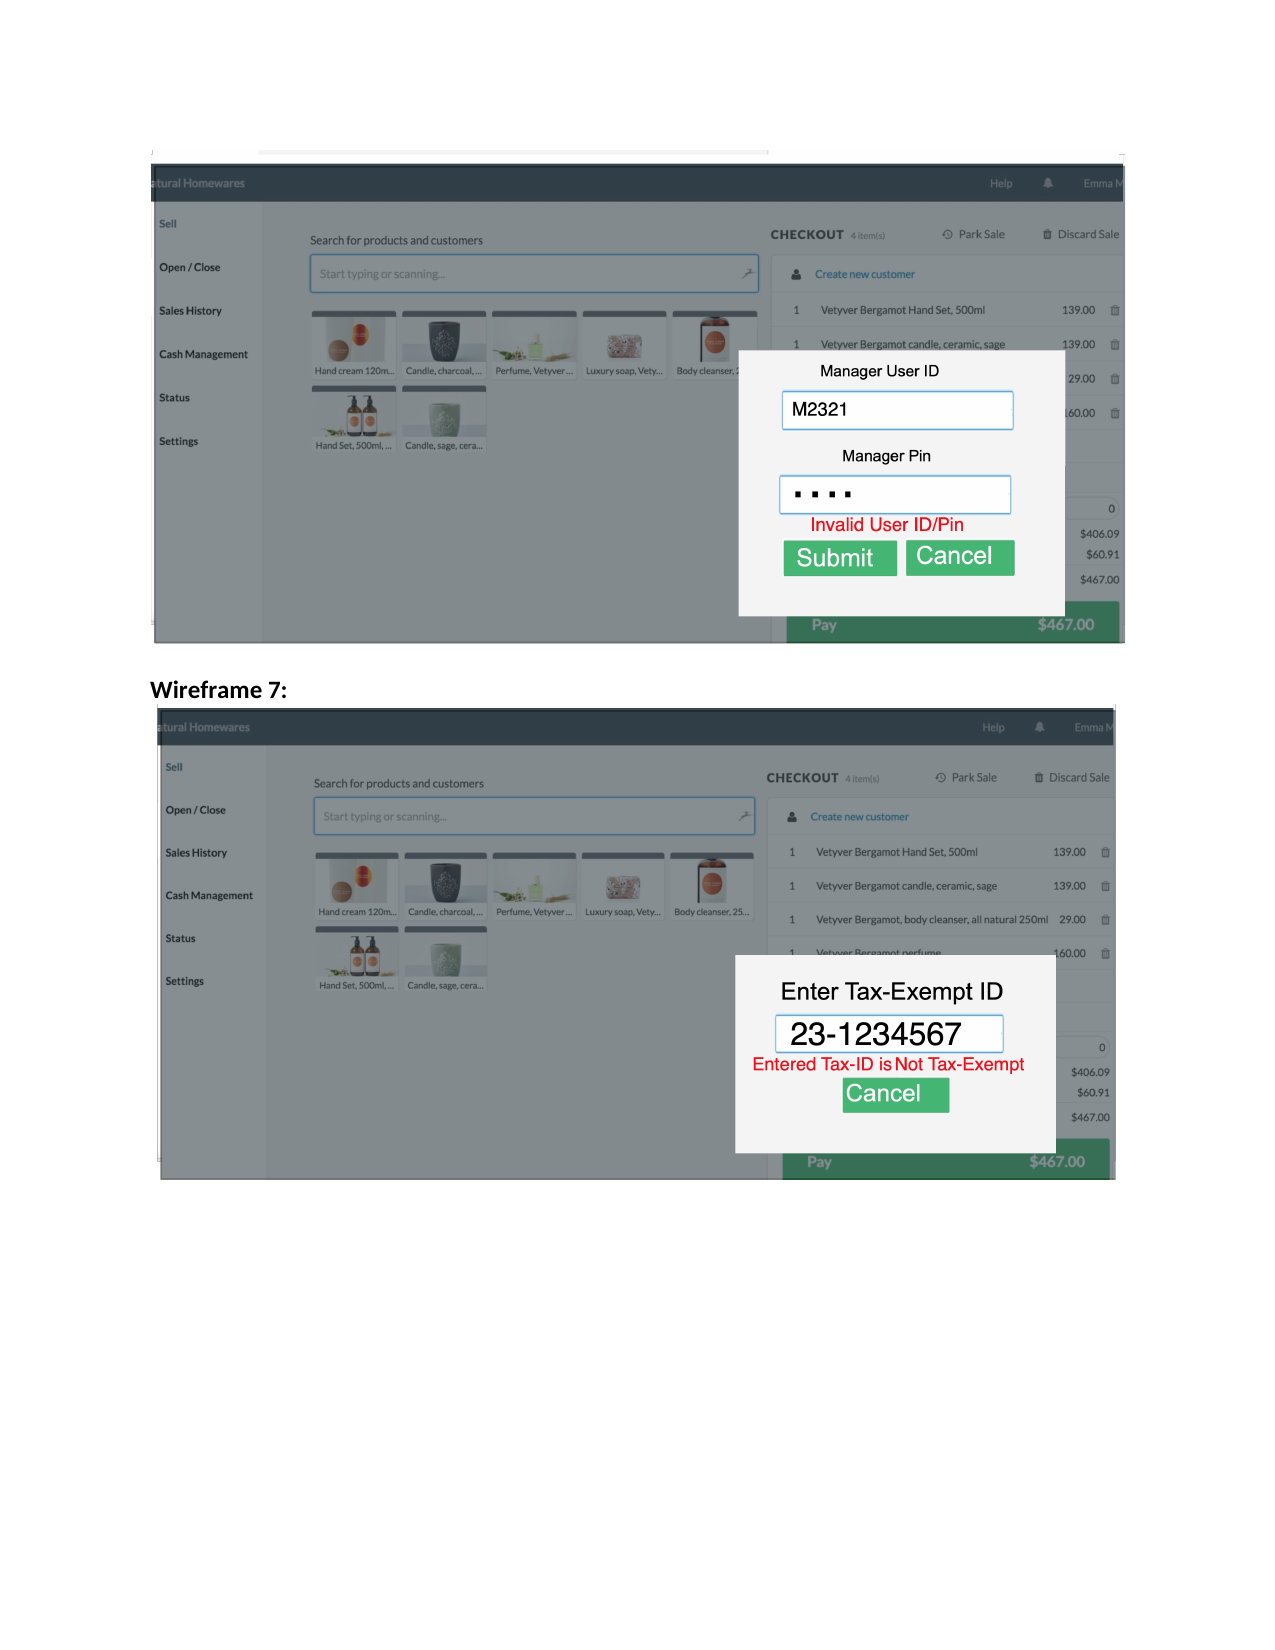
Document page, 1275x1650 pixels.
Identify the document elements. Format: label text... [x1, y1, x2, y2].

picture [150, 704, 1125, 1181]
text Wireframe 7: [150, 674, 1125, 704]
picture [150, 150, 1125, 644]
